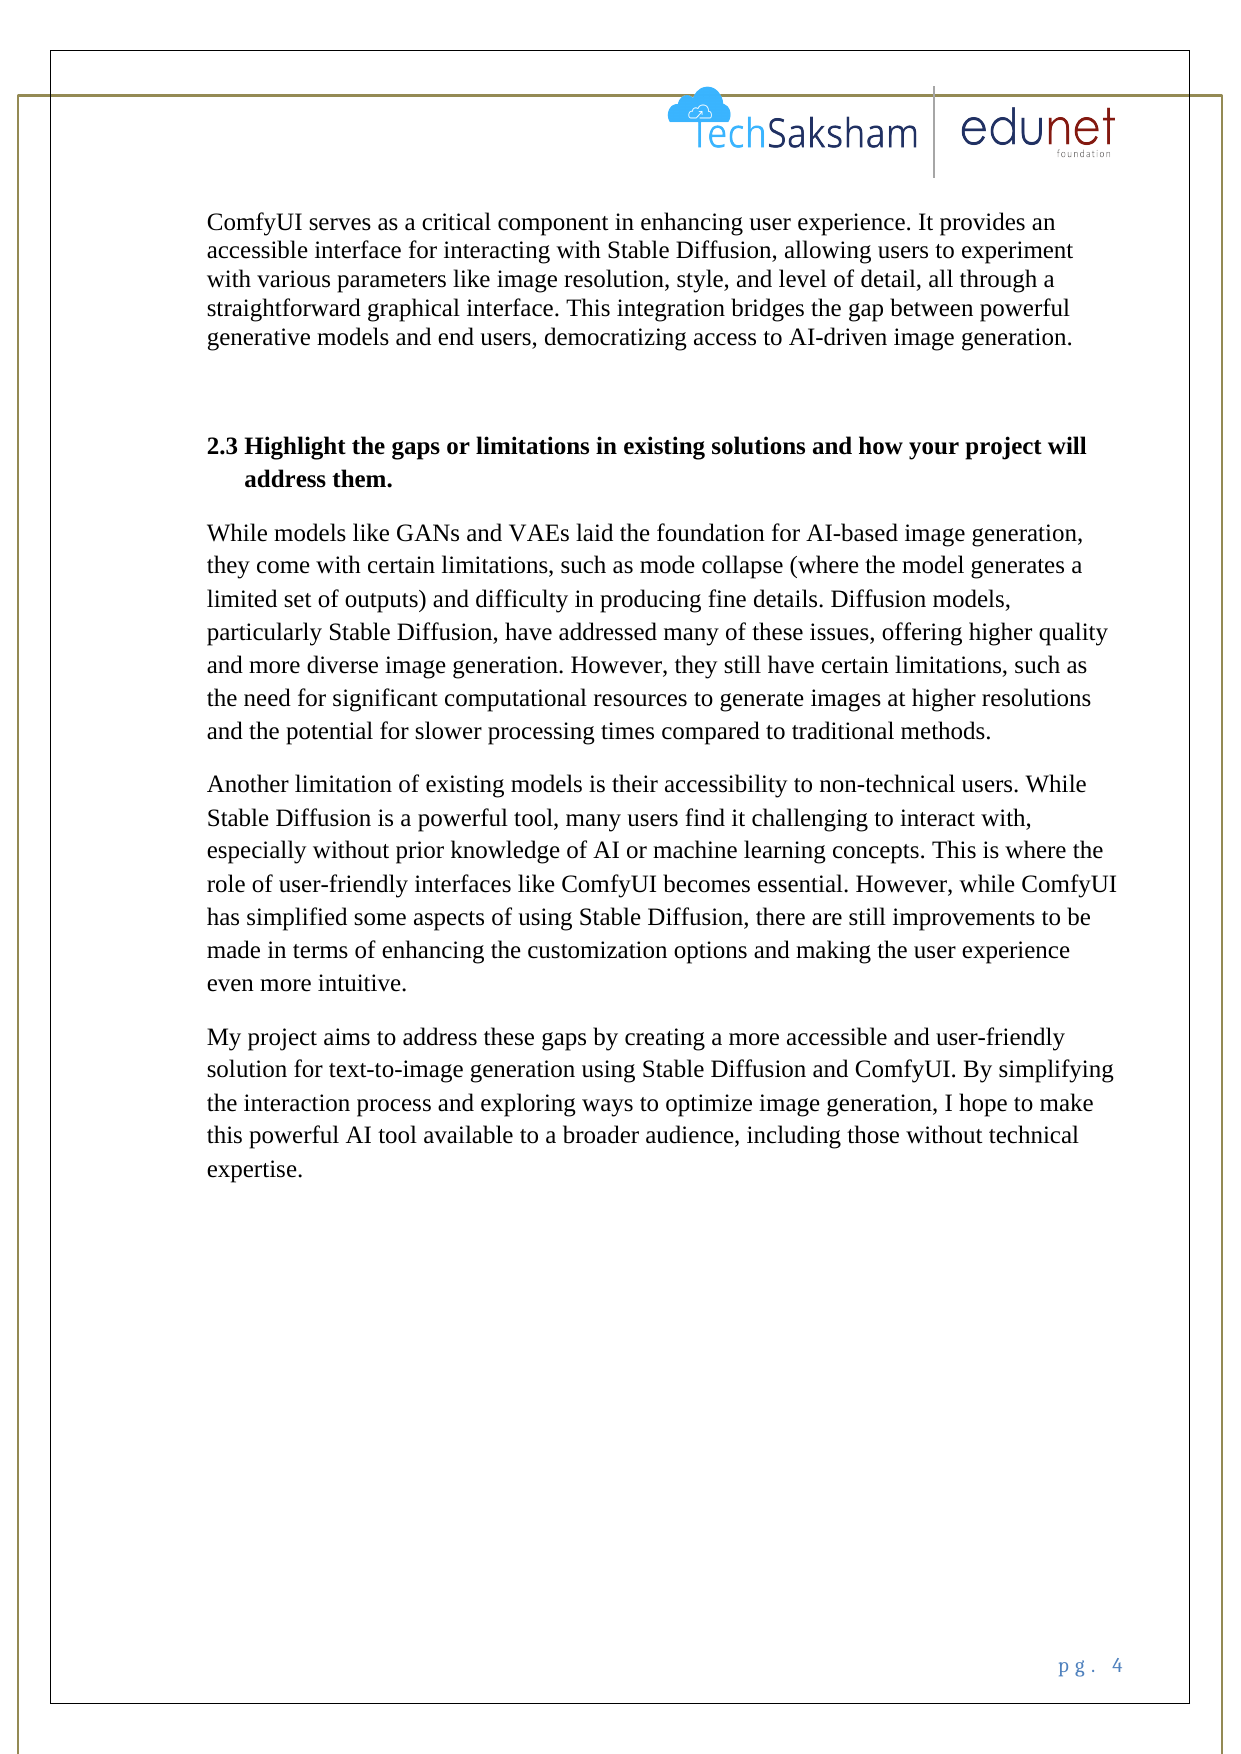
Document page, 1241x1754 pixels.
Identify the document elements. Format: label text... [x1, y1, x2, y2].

list Highlight the gaps or limitations in existing solutions and how your project will address them. [207, 431, 1122, 492]
picture [662, 79, 923, 154]
text ComfyUI serves as a critical component in enhancing user experience. It provides an accessible interface for interacting with Stable Diffusion, allowing users to experiment with various parameters like image resolution, style, and level of detail, all through a straightforward graphical interface. This integration bridges the gap between powerful generative models and end users, democratizing access to AI-driven image generation. [207, 207, 1122, 351]
picture [955, 100, 1122, 164]
text My project aims to address these gaps by creating a more accessible and user-friendly solution for text-to-image generation using Stable Diffusion and ComfyUI. By simplifying the interaction process and exploring ways to optimize image generation, I hope to make this powerful AI tool available to a broader audience, including those without technical expertise. [207, 1022, 1122, 1182]
text Another limitation of existing models is their accessibility to non-technical users. While Stable Diffusion is a powerful tool, many users find it challenging to interact with, especially without prior knowledge of AI or machine learning concepts. This is where the role of user-friendly interfaces like ComfyUI becomes essential. However, while ComfyUI has simplified some aspects of using Stable Diffusion, there are still improvements to be made in terms of enhancing the customization options and making the user experience even more intuitive. [207, 769, 1122, 996]
text While models like GANs and VAEs laid the foundation for AI-based image generation, they come with certain limitations, such as mode collapse (where the model generates a limited set of outputs) and difficulty in producing fine details. Diffusion models, particularly Stable Diffusion, have addressed many of these issues, offering higher quality and more diverse image generation. However, they still have certain limitations, such as the need for significant computational resources to generate images at higher resolutions and the potential for slower processing times compared to traditional methods. [207, 518, 1122, 744]
